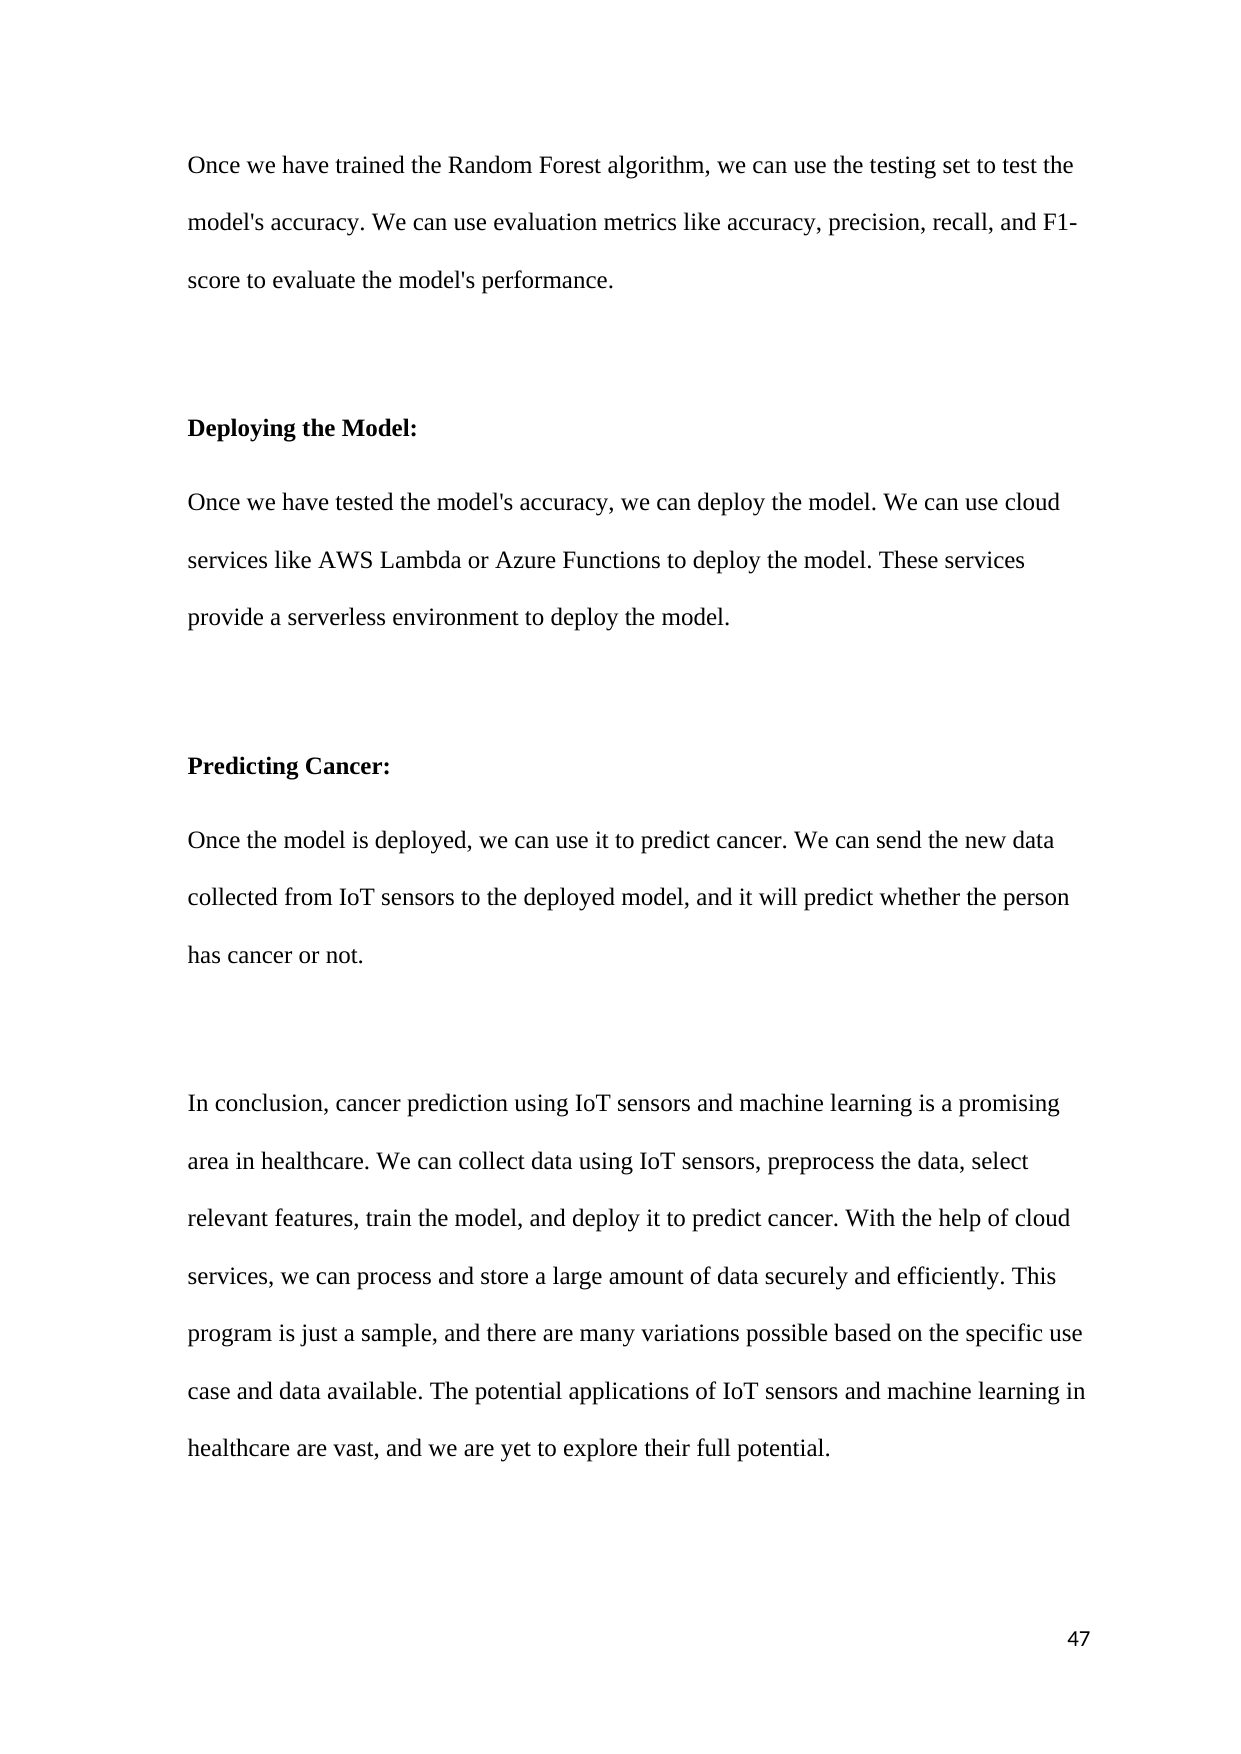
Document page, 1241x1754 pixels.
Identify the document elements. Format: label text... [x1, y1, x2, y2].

text Once we have trained the Random Forest algorithm, we can use the testing set to test the model's accuracy. We can use evaluation metrics like accuracy, precision, recall, and F1-score to evaluate the model's performance. [187, 150, 1090, 294]
text Deploying the Model: [187, 413, 1090, 442]
text Predicting Cancer: [187, 751, 1090, 779]
text In conclusion, cancer prediction using IoT sensors and machine learning is a promising area in healthcare. We can collect data using IoT sensors, preprocess the data, select relevant features, train the model, and deploy it to predict cancer. With the help of cloud services, we can process and store a large amount of data securely and efficiently. This program is just a sample, and there are many variations possible based on the specific use case and data available. The potential applications of IoT sensors and machine learning in healthcare are vast, and we are yet to explore their full potential. [187, 1088, 1090, 1462]
text Once the model is deployed, we can use it to predict cancer. We can send the new data collected from IoT sensors to the deployed model, and it will predict whether the person has cancer or not. [187, 825, 1090, 969]
text Once we have tested the model's accuracy, we can deploy the model. We can use cloud services like AWS Lambda or Azure Functions to deploy the model. These services provide a serverless environment to deploy the model. [187, 487, 1090, 631]
